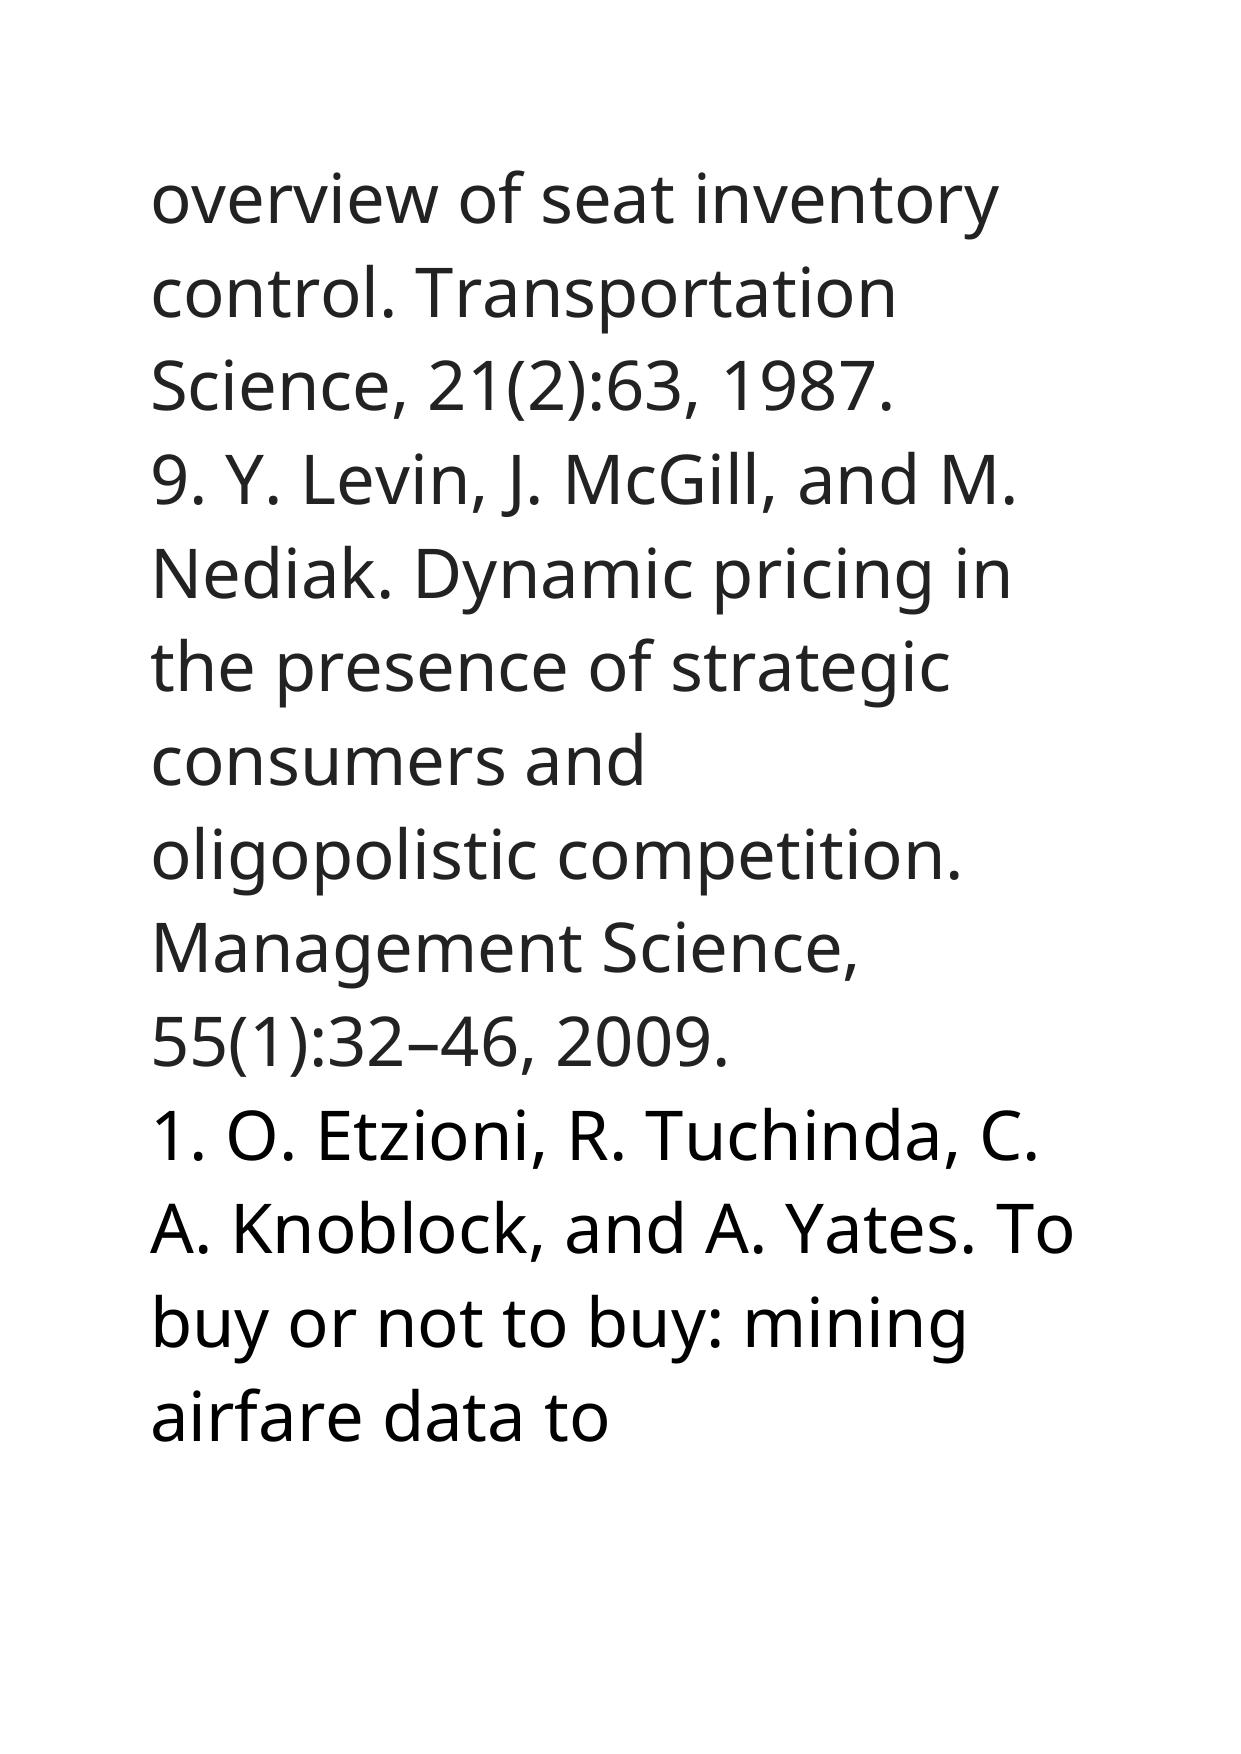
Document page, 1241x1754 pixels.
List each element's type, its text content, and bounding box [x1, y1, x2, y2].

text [150, 150, 1090, 337]
text 9. Y. Levin, J. McGill, and M. Nediak. Dynamic pricing in the presence of strategic consumers and [150, 431, 1090, 806]
text 1. O. Etzioni, R. Tuchinda, C. A. Knoblock, and A. Yates. To buy or not to buy: mining airfare data to [150, 1086, 1090, 1461]
text oligopolistic competition. Management Science, 55(1):32–46, 2009. [150, 806, 1090, 1086]
text Science, 21(2):63, 1987. [150, 337, 1090, 431]
